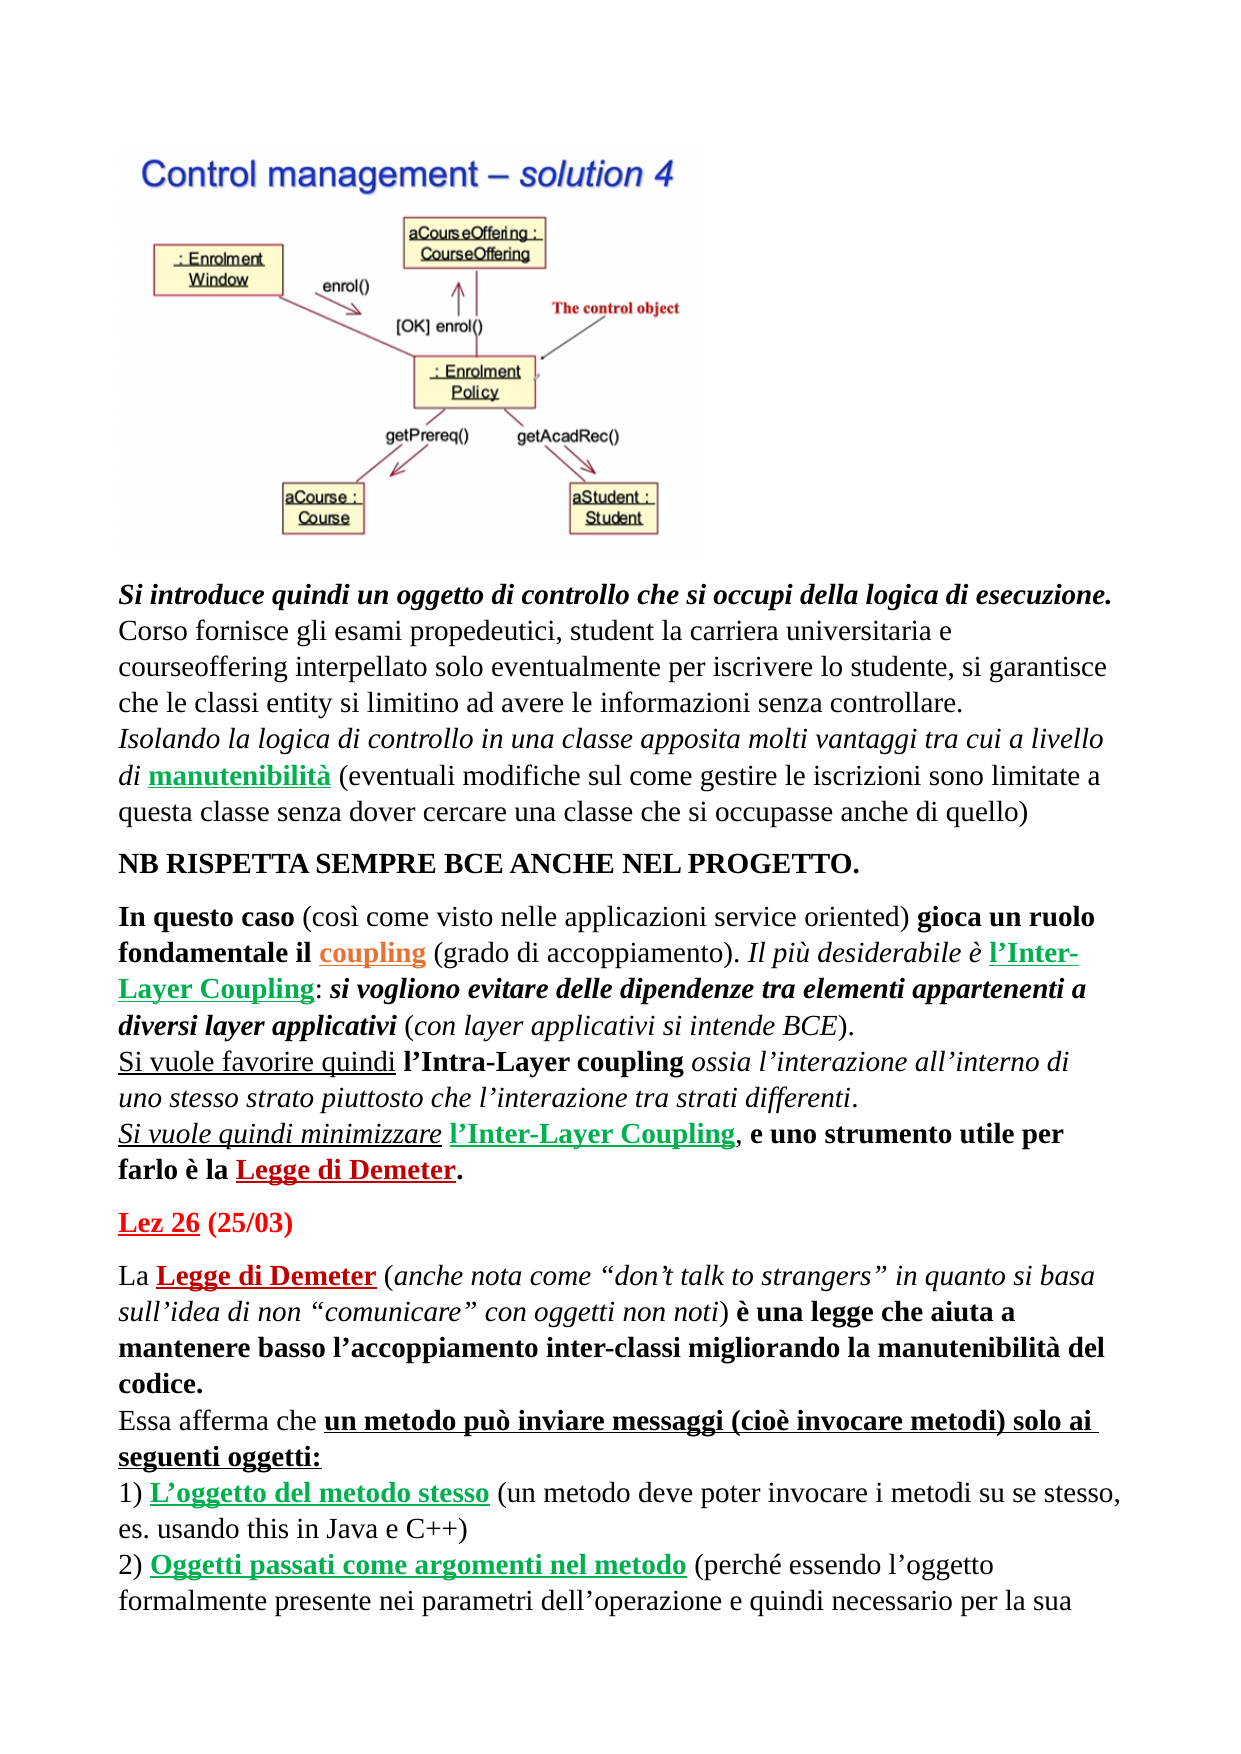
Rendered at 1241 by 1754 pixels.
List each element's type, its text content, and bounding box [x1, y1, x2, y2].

text In questo caso (così come visto nelle applicazioni service oriented) gioca un ruolo fondamentale il coupling (grado di accoppiamento). Il più desiderabile è l’Inter-Layer Coupling: si vogliono evitare delle dipendenze tra elementi appartenenti a diversi layer applicativi (con layer applicativi si intende BCE). Si vuole favorire quindi l’Intra-Layer coupling ossia l’interazione all’interno di uno stesso strato piuttosto che l’interazione tra strati differenti. Si vuole quindi minimizzare l’Inter-Layer Coupling, e uno strumento utile per farlo è la Legge di Demeter. [118, 899, 1122, 1186]
text Lez 26 (25/03) [118, 1205, 1122, 1239]
text NB RISPETTA SEMPRE BCE ANCHE NEL PROGETTO. [118, 847, 1122, 880]
picture [118, 147, 702, 558]
text Si introduce quindi un oggetto di controllo che si occupi della logica di esecuzione. Corso fornisce gli esami propedeutici, student la carriera universitaria e courseoffering interpellato solo eventualmente per iscrivere lo studente, si garantisce che le classi entity si limitino ad avere le informazioni senza controllare. Isolando la logica di controllo in una classe apposita molti vantaggi tra cui a livello di manutenibilità (eventuali modifiche sul come gestire le iscrizioni sono limitate a questa classe senza dover cercare una classe che si occupasse anche di quello) [118, 577, 1122, 827]
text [118, 1258, 1122, 1617]
